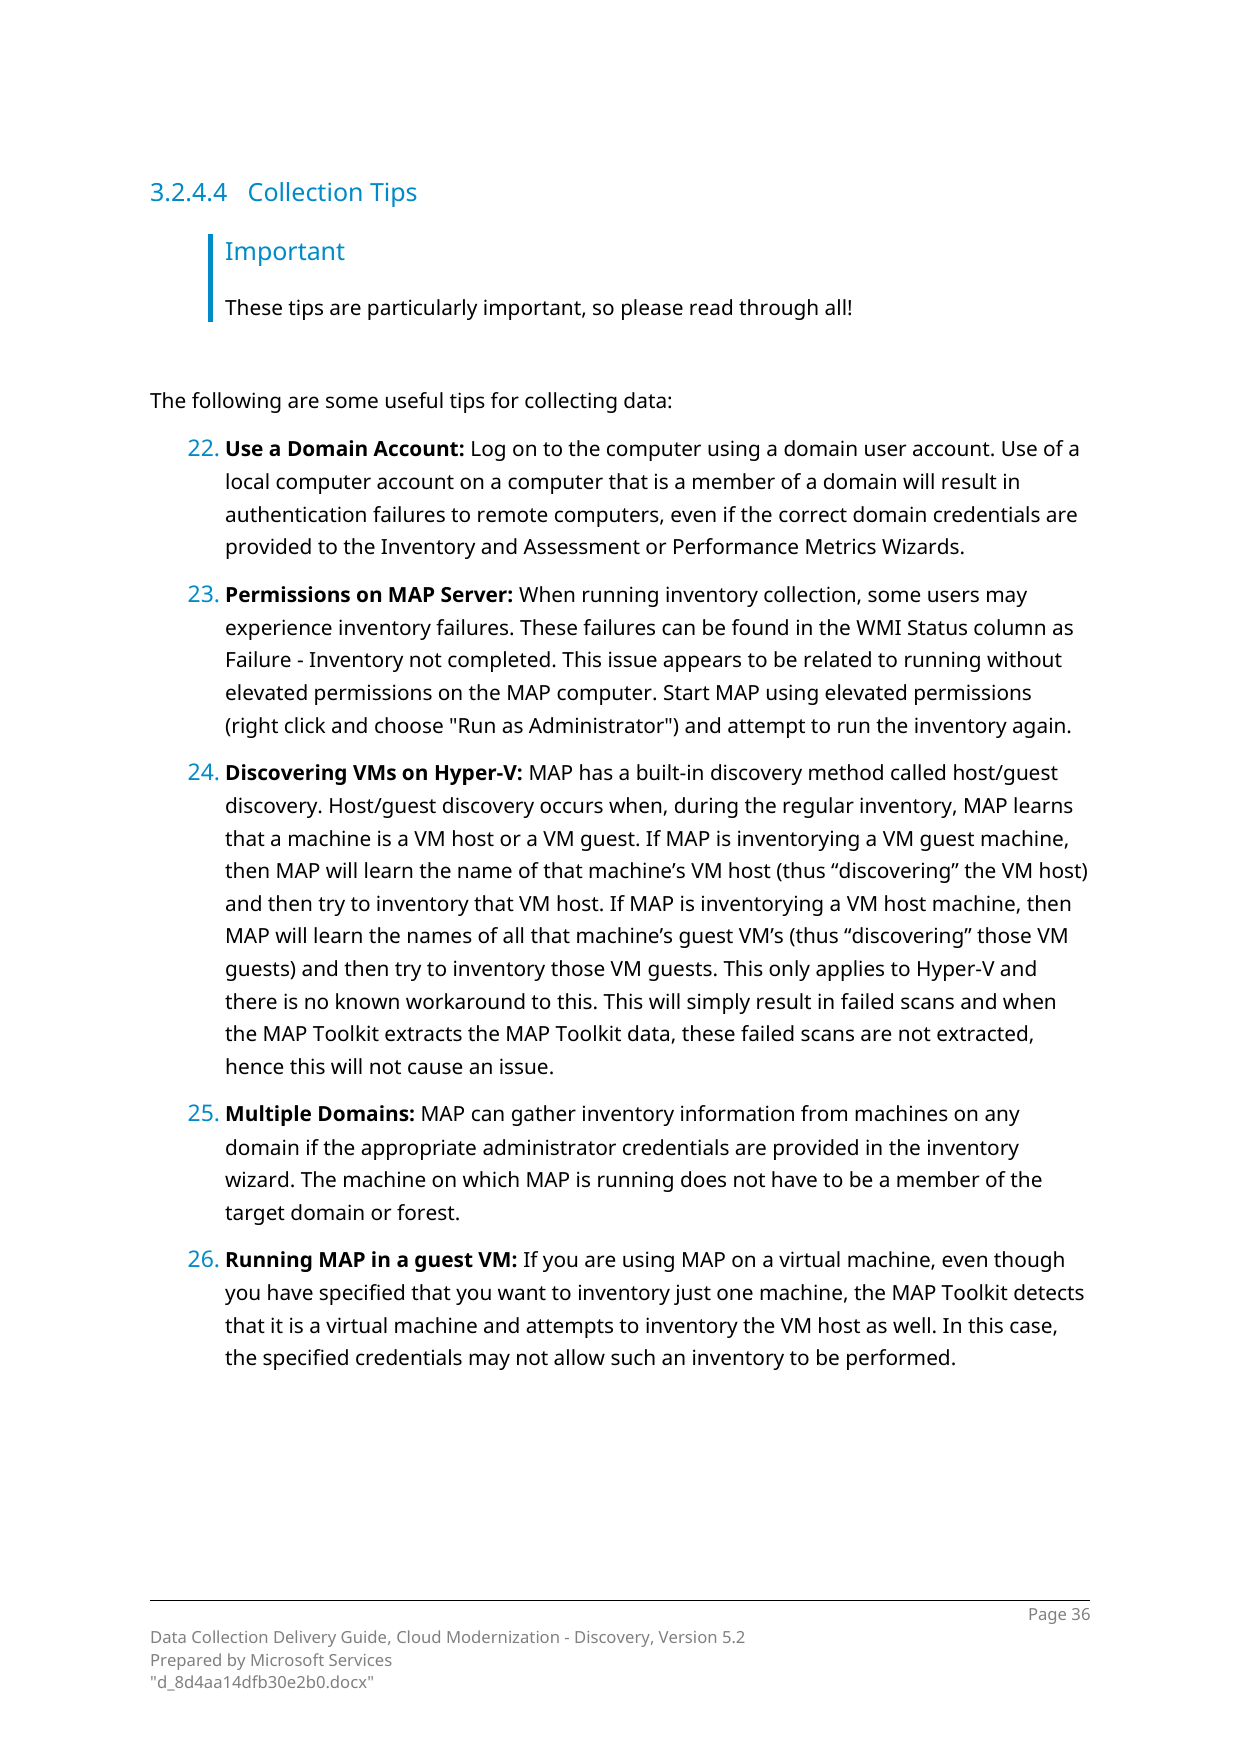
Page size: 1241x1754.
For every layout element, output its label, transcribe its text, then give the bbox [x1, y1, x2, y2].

subtitle Collection Tips [150, 175, 1090, 209]
list Use a Domain Account: Log on to the computer using a domain user account. Use of a local computer account on a computer that is a member of a domain will result in authentication failures to remote computers, even if the correct domain credentials are provided to the Inventory and Assessment or Performance Metrics Wizards. [187, 432, 1090, 561]
list Discovering VMs on Hyper-V: MAP has a built-in discovery method called host/guest discovery. Host/guest discovery occurs when, during the regular inventory, MAP learns that a machine is a VM host or a VM guest. If MAP is inventorying a VM guest machine, then MAP will learn the name of that machine’s VM host (thus “discovering” the VM host) and then try to inventory that VM host. If MAP is inventorying a VM host machine, then MAP will learn the names of all that machine’s guest VM’s (thus “discovering” those VM guests) and then try to inventory those VM guests. This only applies to Hyper-V and there is no known workaround to this. This will simply result in failed scans and when the MAP Toolkit extracts the MAP Toolkit data, these failed scans are not extracted, hence this will not cause an issue. [187, 756, 1090, 1081]
title Important [213, 234, 1090, 268]
text These tips are particularly important, so please read through all! [213, 293, 1090, 322]
list Running MAP in a guest VM: If you are using MAP on a virtual machine, even though you have specified that you want to inventory just one machine, the MAP Toolkit detects that it is a virtual machine and attempts to inventory the VM host as well. In this case, the specified credentials may not allow such an inventory to be performed. [187, 1243, 1090, 1372]
list Permissions on MAP Server: When running inventory collection, some users may experience inventory failures. These failures can be found in the WMI Status column as Failure - Inventory not completed. This issue appears to be related to running without elevated permissions on the MAP computer. Start MAP using elevated permissions (right click and choose "Run as Administrator") and attempt to run the inventory again. [187, 577, 1090, 739]
list Multiple Domains: MAP can gather inventory information from machines on any domain if the appropriate administrator credentials are provided in the inventory wizard. The machine on which MAP is running does not have to be a member of the target domain or forest. [187, 1097, 1090, 1226]
text The following are some useful tips for collecting data: [150, 387, 1090, 415]
